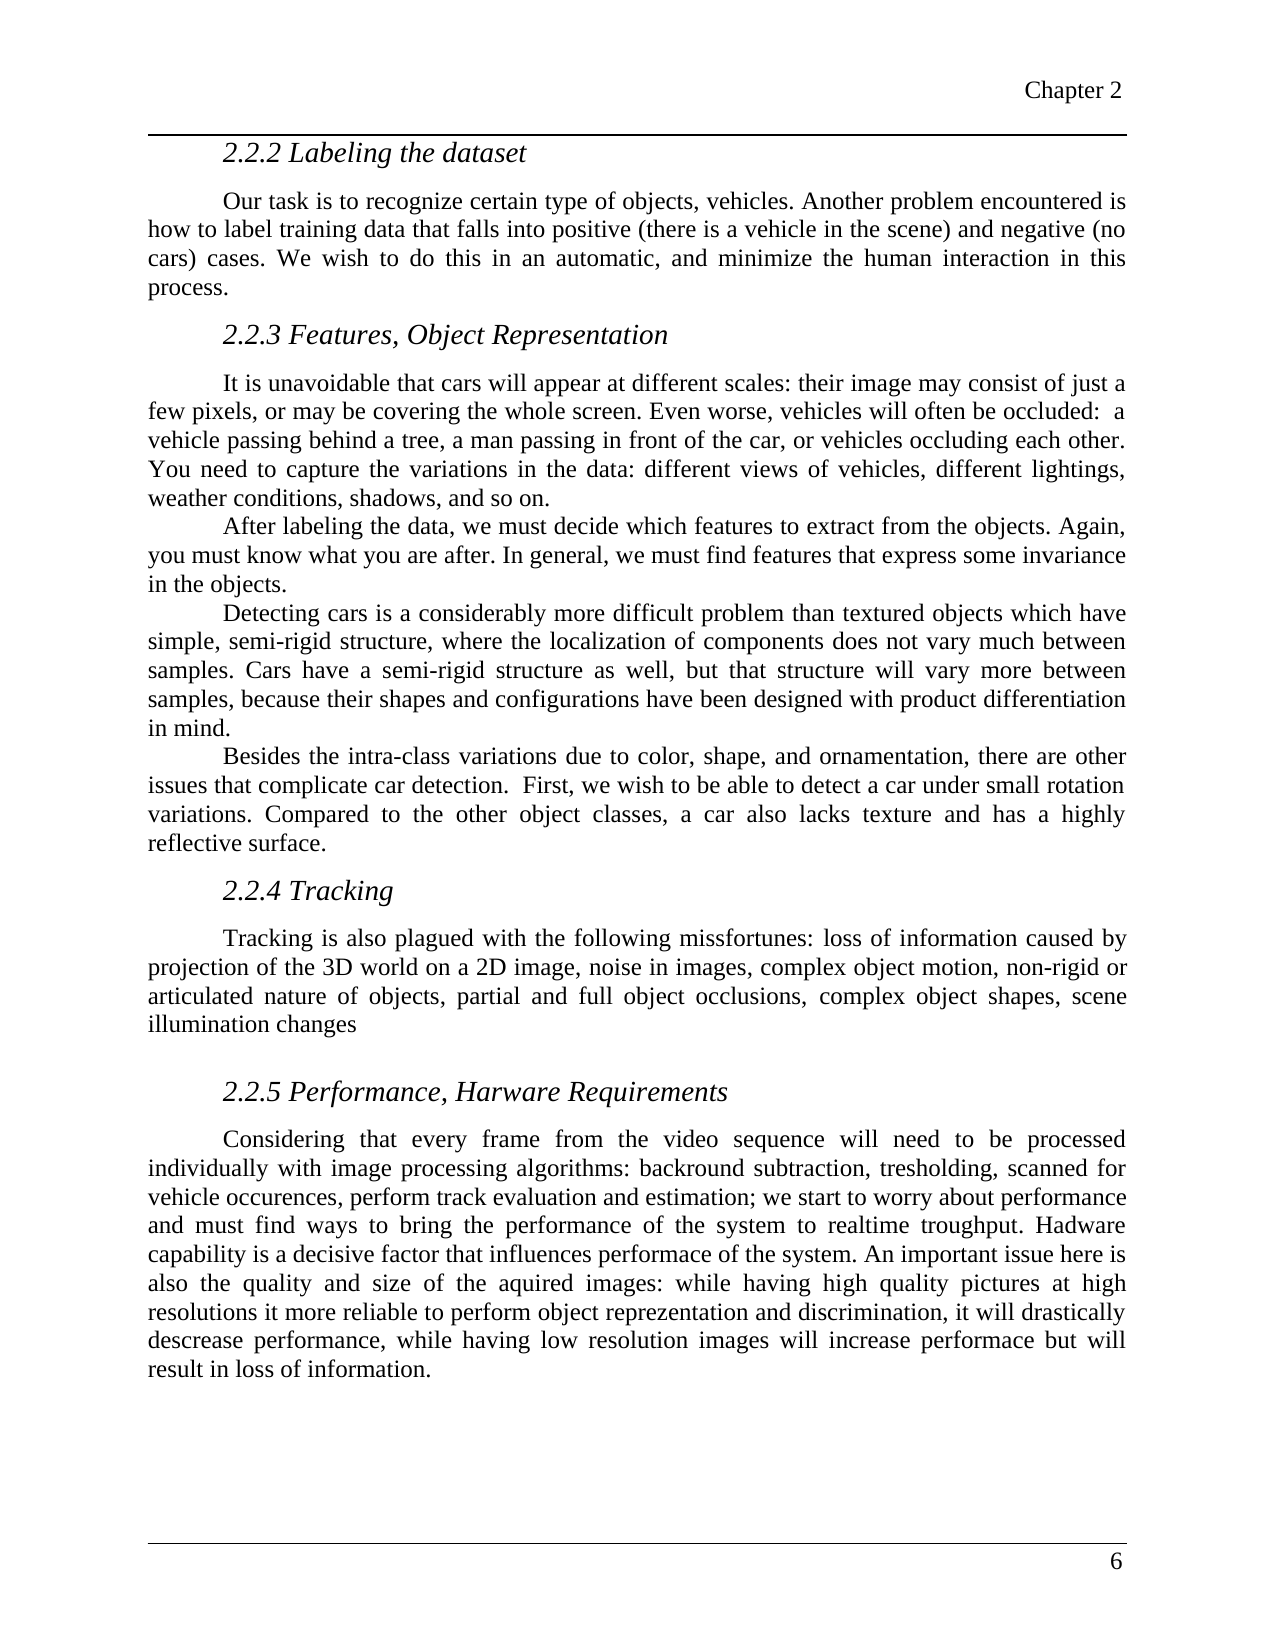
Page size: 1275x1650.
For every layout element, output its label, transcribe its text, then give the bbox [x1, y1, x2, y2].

text Tracking is also plagued with the following missfortunes: loss of information caused by projection of the 3D world on a 2D image, noise in images, complex object motion, non-rigid or articulated nature of objects, partial and full object occlusions, complex object shapes, scene illumination changes [148, 923, 1127, 1038]
text Detecting cars is a considerably more difficult problem than textured objects which have simple, semi-rigid structure, where the localization of components does not vary much between samples. Cars have a semi-rigid structure as well, but that structure will vary more between samples, because their shapes and configurations have been designed with product differentiation in mind. [148, 598, 1127, 741]
subtitle 2.2.5 Performance, Harware Requirements [148, 1074, 1127, 1108]
text It is unavoidable that cars will appear at different scales: their image may consist of just a few pixels, or may be covering the whole screen. Even worse, vehicles will often be occluded: a vehicle passing behind a tree, a man passing in front of the car, or vehicles occluding each other. You need to capture the variations in the data: different views of vehicles, different lightings, weather conditions, shadows, and so on. [148, 368, 1127, 511]
text After labeling the data, we must decide which features to extract from the objects. Again, you must know what you are after. In general, we must find features that express some invariance in the objects. [148, 511, 1127, 598]
text Our task is to recognize certain type of objects, vehicles. Another problem encountered is how to label training data that falls into positive (there is a vehicle in the scene) and negative (no cars) cases. We wish to do this in an automatic, and minimize the human interaction in this process. [148, 186, 1127, 301]
subtitle 2.2.4 Tracking [148, 873, 1127, 907]
subtitle 2.2.3 Features, Object Representation [148, 317, 1127, 351]
text Considering that every frame from the video sequence will need to be processed individually with image processing algorithms: backround subtraction, tresholding, scanned for vehicle occurences, perform track evaluation and estimation; we start to worry about performance and must find ways to bring the performance of the system to realtime troughput. Hadware capability is a decisive factor that influences performace of the system. An important issue here is also the quality and size of the aquired images: while having high quality pictures at high resolutions it more reliable to perform object reprezentation and discrimination, it will drastically descrease performance, while having low resolution images will increase performace but will result in loss of information. [148, 1124, 1127, 1383]
text Besides the intra-class variations due to color, shape, and ornamentation, there are other issues that complicate car detection. First, we wish to be able to detect a car under small rotation variations. Compared to the other object classes, a car also lacks texture and has a highly reflective surface. [148, 741, 1127, 856]
subtitle 2.2.2 Labeling the dataset [148, 136, 1127, 169]
